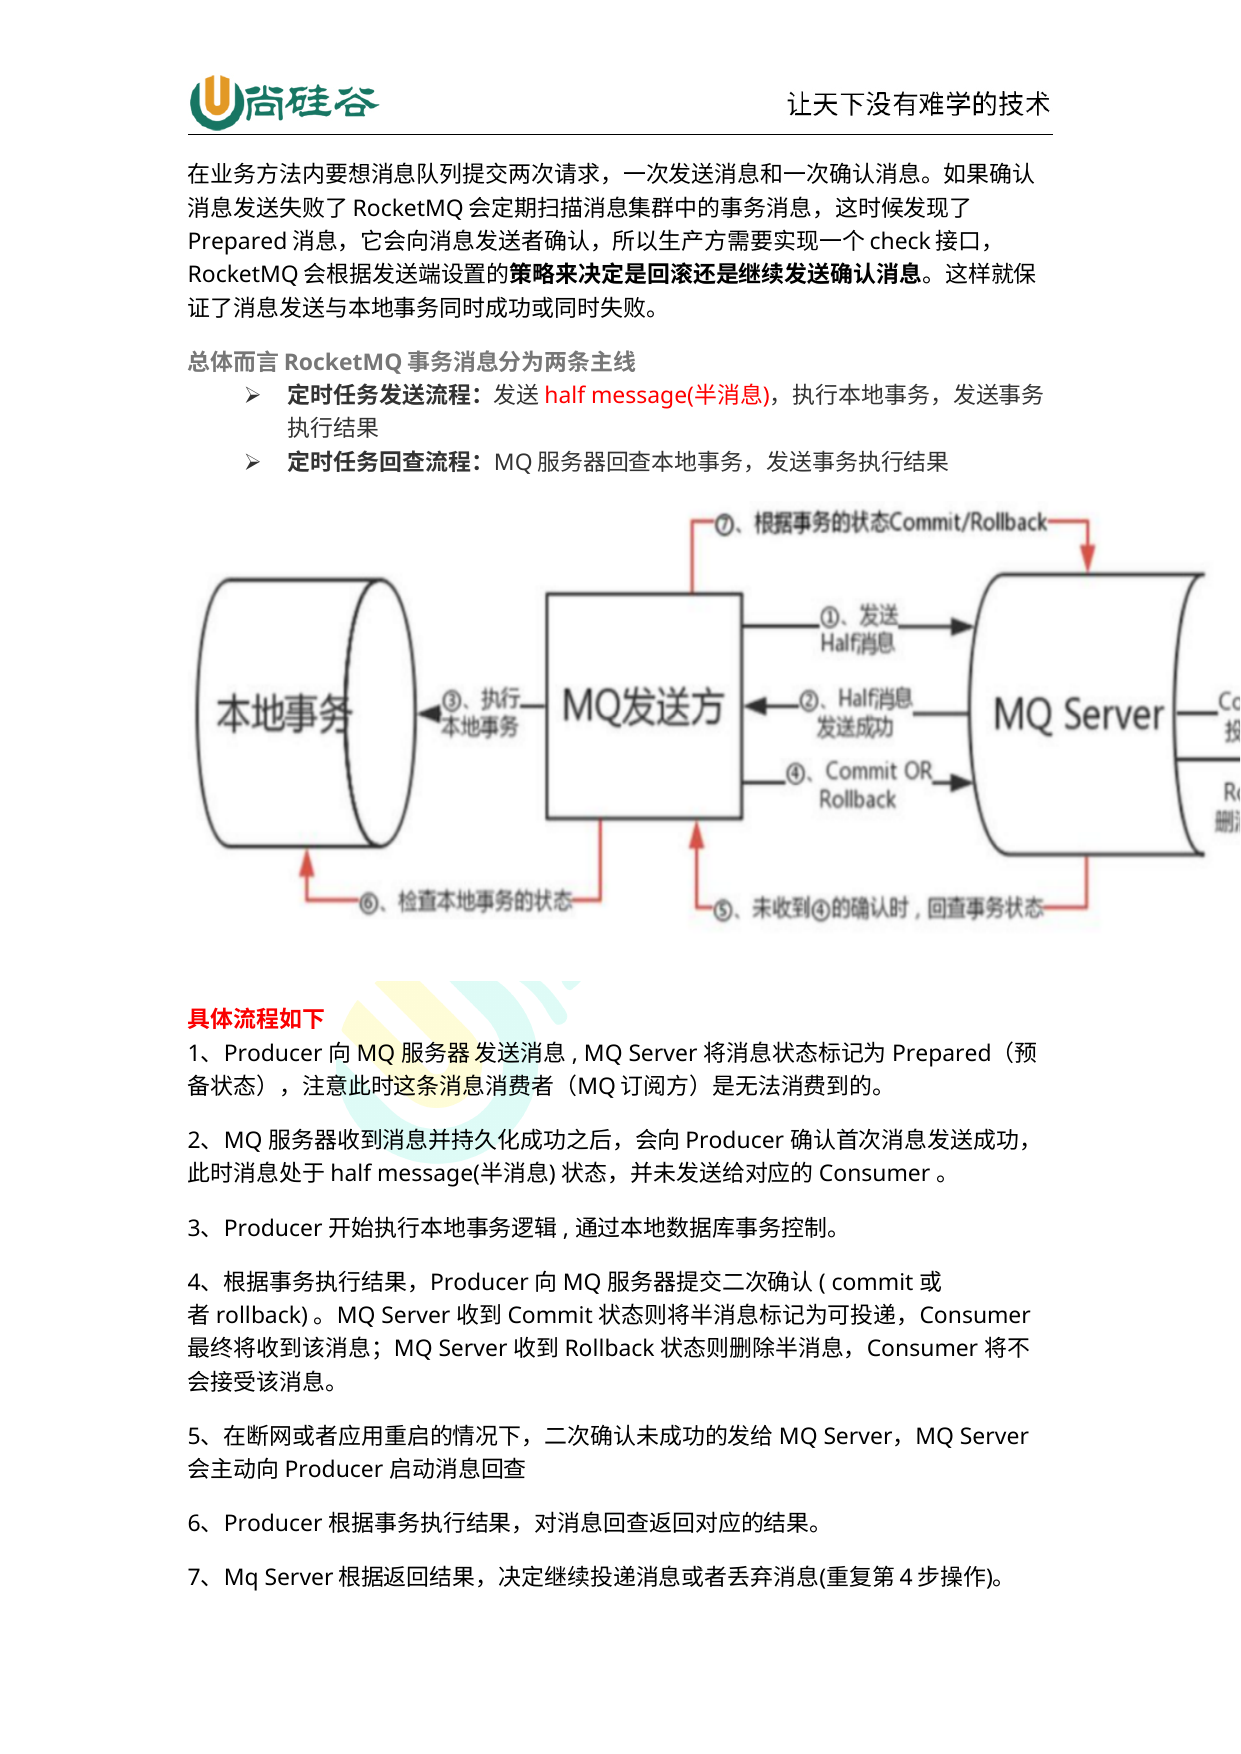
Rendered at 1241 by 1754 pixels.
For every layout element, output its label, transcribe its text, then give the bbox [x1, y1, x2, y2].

text 6、Producer 根据事务执行结果，对消息回查返回对应的结果。 [187, 1505, 1053, 1538]
list 定时任务回查流程：MQ服务器回查本地事务，发送事务执行结果 [244, 443, 1053, 477]
text 3、Producer 开始执行本地事务逻辑 , 通过本地数据库事务控制。 [187, 1209, 1053, 1243]
text 总体而言RocketMQ事务消息分为两条主线 [187, 343, 1053, 377]
text 具体流程如下 [187, 1001, 1053, 1034]
text 1、Producer 向 MQ 服务器 发送消息 , MQ Server 将消息状态标记为 Prepared（预备状态），注意此时这条消息消费者（MQ订阅方）是无法消费到的。 [187, 1034, 1053, 1101]
text 在业务方法内要想消息队列提交两次请求，一次发送消息和一次确认消息。如果确认消息发送失败了RocketMQ会定期扫描消息集群中的事务消息，这时候发现了Prepared消息，它会向消息发送者确认，所以生产方需要实现一个check接口，RocketMQ会根据发送端设置的策略来决定是回滚还是继续发送确认消息。这样就保证了消息发送与本地事务同时成功或同时失败。 [187, 156, 1053, 323]
text 7、Mq Server根据返回结果，决定继续投递消息或者丢弃消息(重复第4步操作)。 [187, 1559, 1053, 1593]
list 定时任务发送流程：发送half message(半消息)，执行本地事务，发送事务执行结果 [244, 377, 1053, 443]
picture [187, 501, 1241, 981]
text 4、根据事务执行结果，Producer 向 MQ 服务器提交二次确认 ( commit 或者 rollback) 。MQ Server 收到 Commit 状态则将半消息标记为可投递，Consumer 最终将收到该消息；MQ Server 收到 Rollback 状态则删除半消息，Consumer 将不会接受该消息。 [187, 1263, 1053, 1397]
picture [187, 73, 1053, 132]
text 2、MQ 服务器收到消息并持久化成功之后，会向Producer 确认首次消息发送成功，此时消息处于 half message(半消息) 状态，并未发送给对应的 Consumer 。 [187, 1122, 1053, 1188]
text 5、在断网或者应用重启的情况下，二次确认未成功的发给 MQ Server，MQ Server 会主动向 Producer 启动消息回查 [187, 1418, 1053, 1484]
